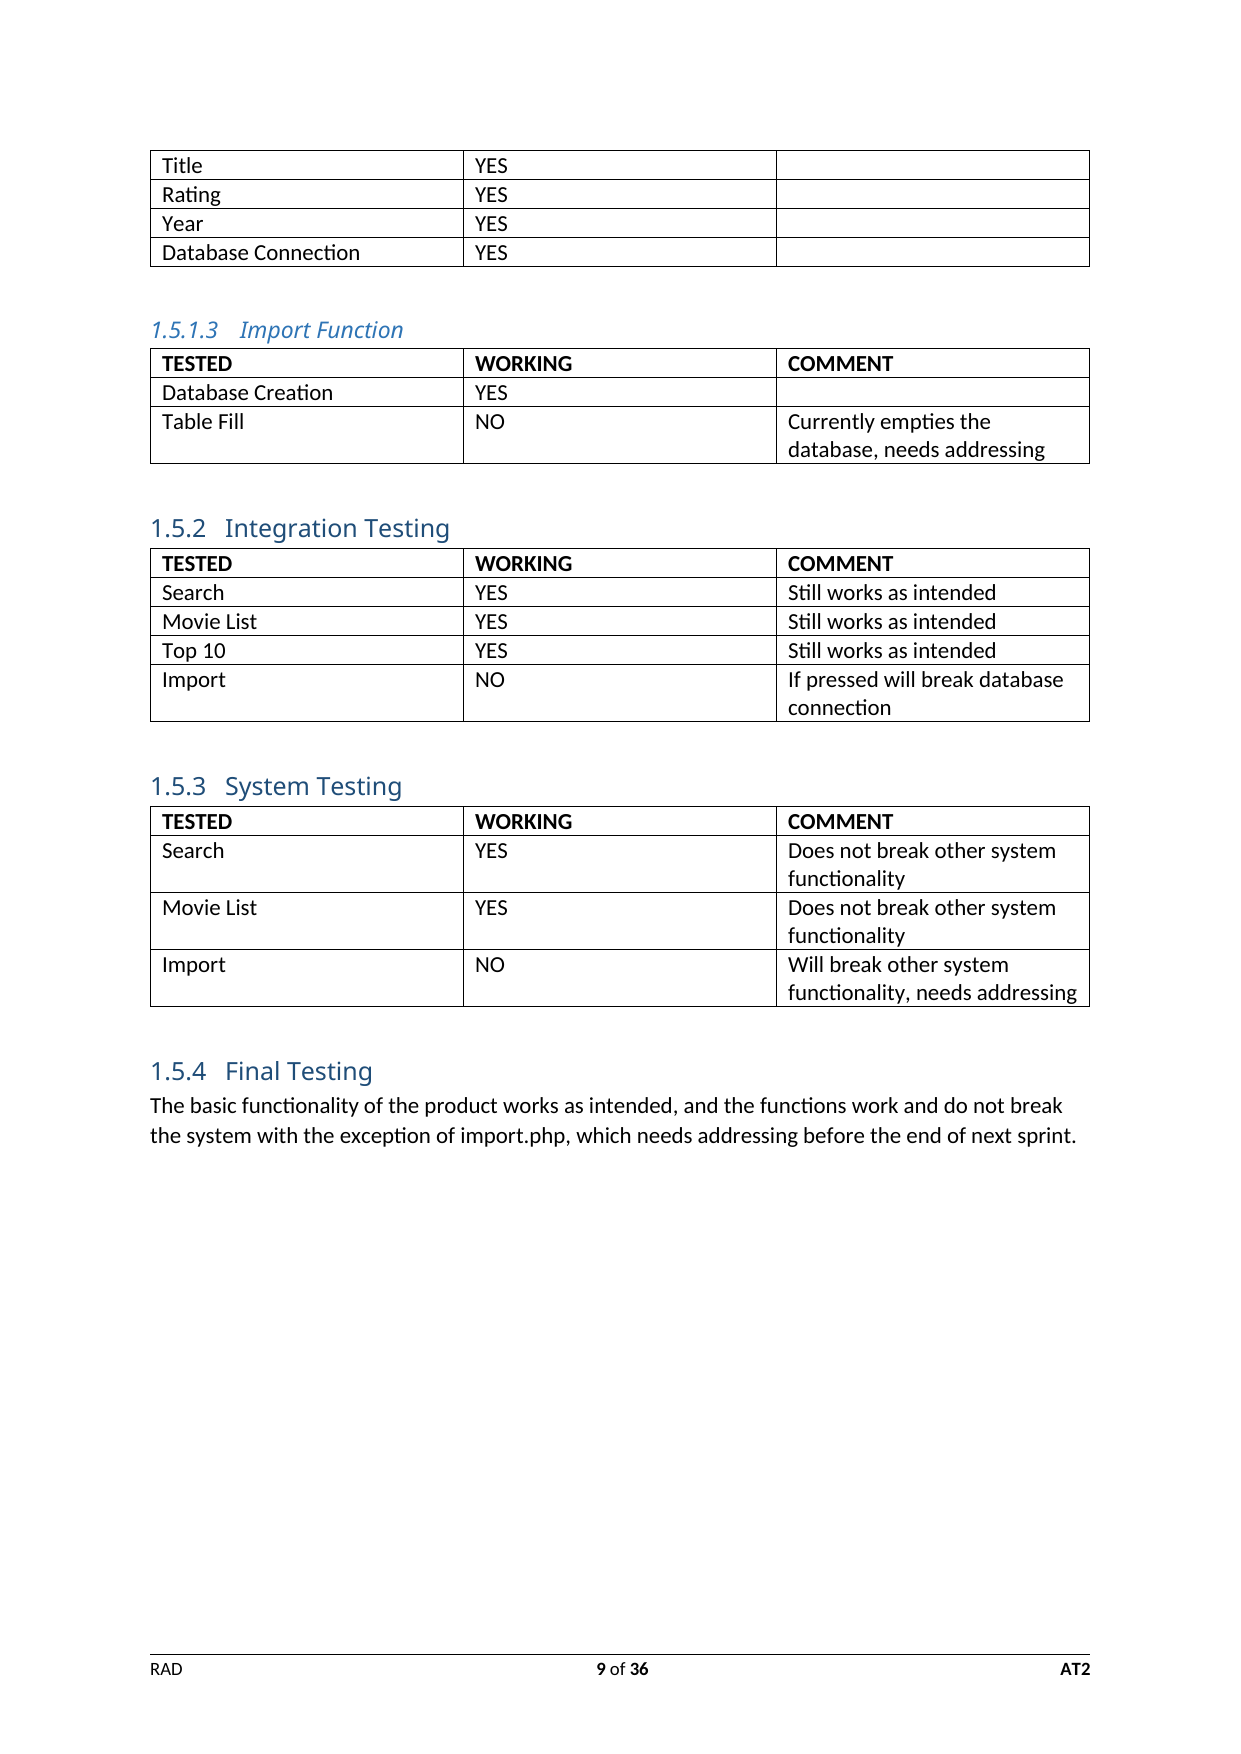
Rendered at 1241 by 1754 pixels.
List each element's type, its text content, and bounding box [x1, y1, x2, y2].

table_cell Table Fill [151, 407, 463, 463]
table_cell Does not break other system functionality [777, 836, 1089, 892]
table_cell NO [464, 665, 776, 721]
table_cell If pressed will break database connection [777, 665, 1089, 721]
table_cell [777, 209, 1089, 237]
subtitle System Testing [150, 769, 1090, 803]
table_cell YES [464, 180, 776, 208]
table_cell YES [464, 893, 776, 949]
table_cell YES [464, 209, 776, 237]
table_cell Top 10 [151, 636, 463, 664]
table_cell Does not break other system functionality [777, 893, 1089, 949]
table_header TESTED [151, 549, 463, 577]
table_cell Rating [151, 180, 463, 208]
table_cell Currently empties the database, needs addressing [777, 407, 1089, 463]
table_cell Database Connection [151, 238, 463, 266]
table_cell Movie List [151, 893, 463, 949]
table_header TESTED [151, 807, 463, 835]
table_cell Year [151, 209, 463, 237]
table_cell Movie List [151, 607, 463, 635]
table_cell YES [464, 151, 776, 179]
table_cell Still works as intended [777, 636, 1089, 664]
table_cell YES [464, 578, 776, 606]
table_cell Search [151, 836, 463, 892]
table_cell Still works as intended [777, 578, 1089, 606]
table_header TESTED [151, 349, 463, 377]
table_cell NO [464, 407, 776, 463]
table_header COMMENT [777, 807, 1089, 835]
subtitle Integration Testing [150, 511, 1090, 545]
subtitle Final Testing [150, 1054, 1090, 1088]
table_cell NO [464, 950, 776, 1006]
table_cell Will break other system functionality, needs addressing [777, 950, 1089, 1006]
table_cell Import [151, 950, 463, 1006]
text The basic functionality of the product works as intended, and the functions work and do not break the system with the exception of import.php, which needs addressing before the end of next sprint. [150, 1091, 1090, 1149]
table_header COMMENT [777, 549, 1089, 577]
table_header WORKING [464, 549, 776, 577]
table_cell Still works as intended [777, 607, 1089, 635]
table_cell YES [464, 378, 776, 406]
table_header COMMENT [777, 349, 1089, 377]
table_cell YES [464, 238, 776, 266]
table_header WORKING [464, 807, 776, 835]
table_cell [777, 238, 1089, 266]
table_cell Import [151, 665, 463, 721]
table_cell YES [464, 607, 776, 635]
table_cell YES [464, 836, 776, 892]
table_cell [777, 378, 1089, 406]
table_cell YES [464, 636, 776, 664]
table_cell Database Creation [151, 378, 463, 406]
table_cell [777, 151, 1089, 179]
table_cell [777, 180, 1089, 208]
table_cell Title [151, 151, 463, 179]
table_header WORKING [464, 349, 776, 377]
table_cell Search [151, 578, 463, 606]
subtitle Import Function [150, 314, 1090, 345]
